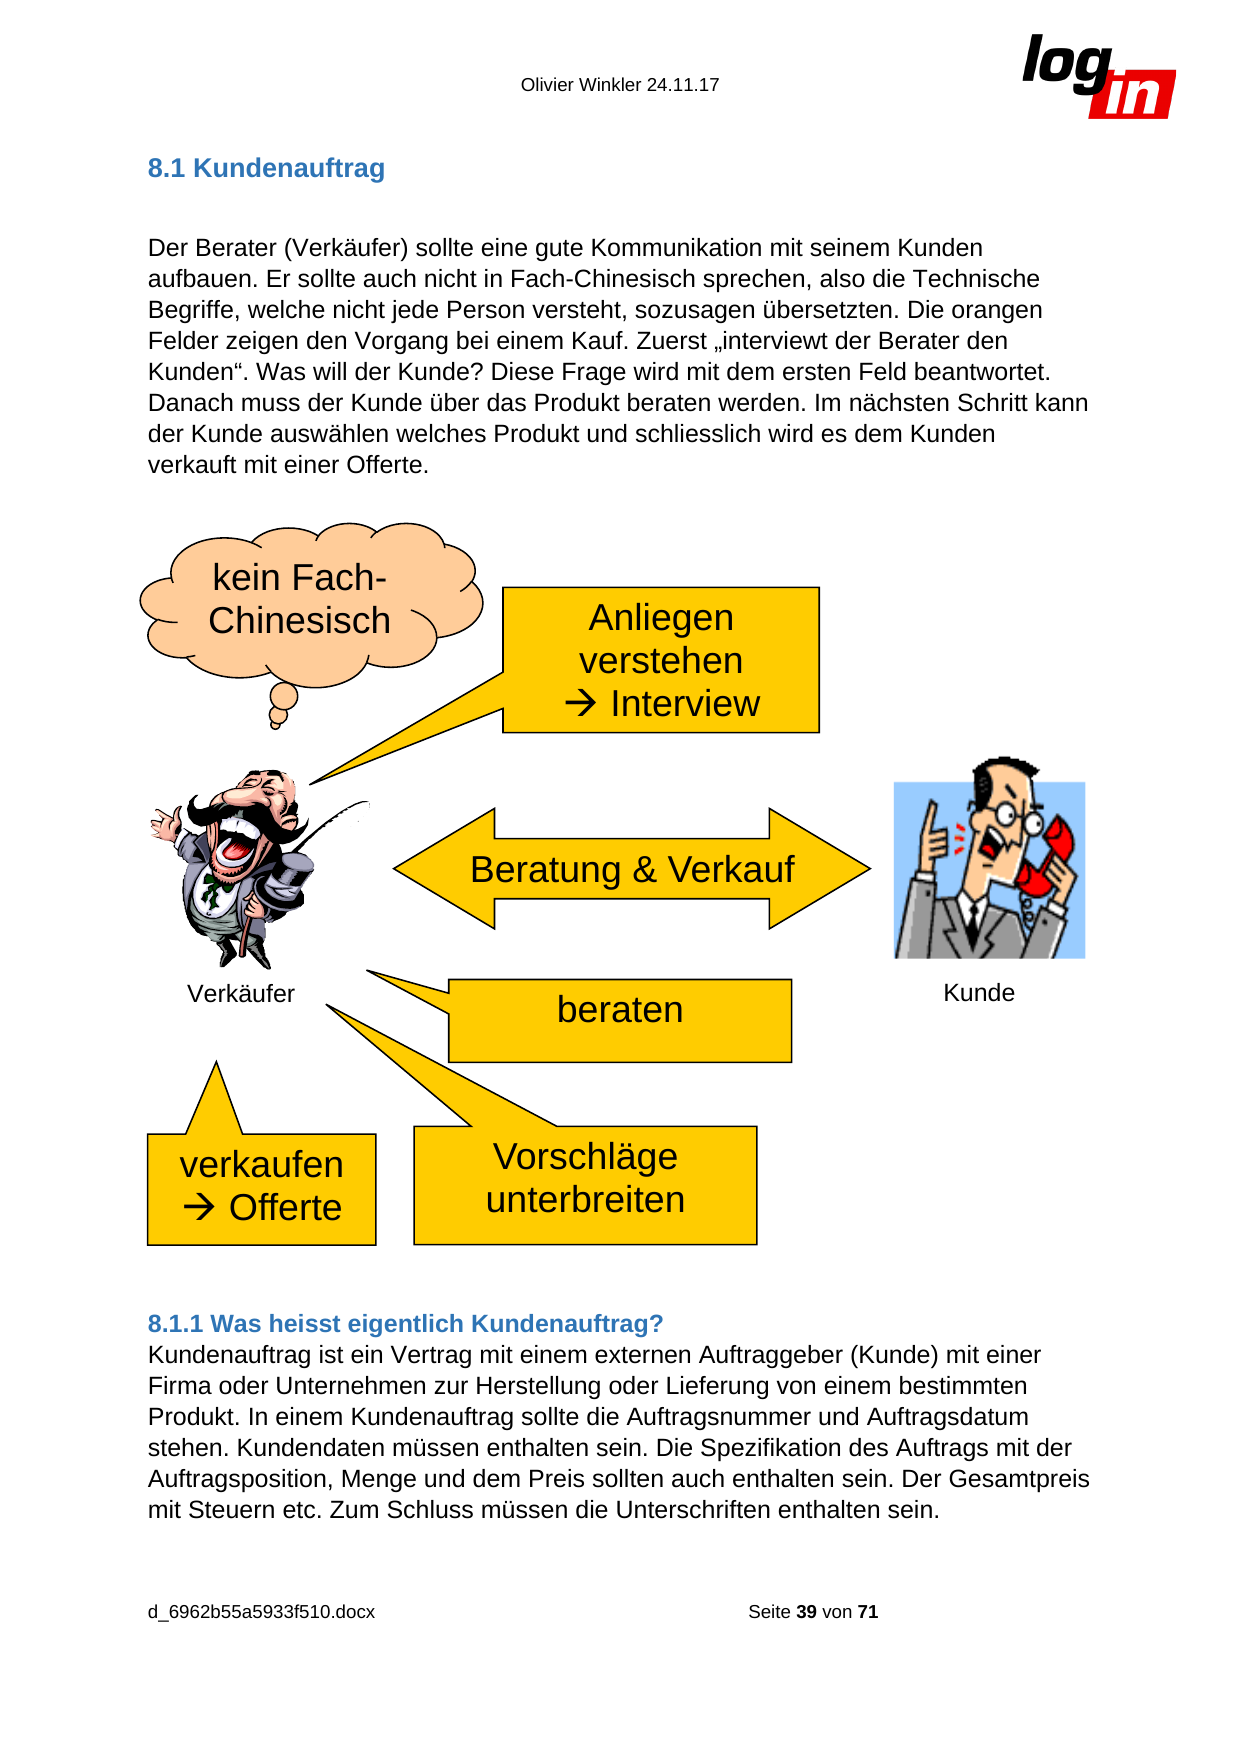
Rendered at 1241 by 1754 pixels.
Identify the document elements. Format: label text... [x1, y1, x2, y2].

subtitle 8.1.1 Was heisst eigentlich Kundenauftrag? [148, 1309, 1093, 1338]
subtitle 8.1 Kundenauftrag [148, 152, 1093, 183]
text Kundenauftrag ist ein Vertrag mit einem externen Auftraggeber (Kunde) mit einer Firma oder Unternehmen zur Herstellung oder Lieferung von einem bestimmten Produkt. In einem Kundenauftrag sollte die Auftragsnummer und Auftragsdatum stehen. Kundendaten müssen enthalten sein. Die Spezifikation des Auftrags mit der Auftragsposition, Menge und dem Preis sollten auch enthalten sein. Der Gesamtpreis mit Steuern etc. Zum Schluss müssen die Unterschriften enthalten sein. [148, 1340, 1093, 1524]
picture [1022, 34, 1177, 119]
picture [890, 746, 1091, 959]
text Der Berater (Verkäufer) sollte eine gute Kommunikation mit seinem Kunden aufbauen. Er sollte auch nicht in Fach-Chinesisch sprechen, also die Technische Begriffe, welche nicht jede Person versteht, sozusagen übersetzten. Die orangen Felder zeigen den Vorgang bei einem Kauf. Zuerst „interviewt der Berater den Kunden“. Was will der Kunde? Diese Frage wird mit dem ersten Feld beantwortet. Danach muss der Kunde über das Produkt beraten werden. Im nächsten Schritt kann der Kunde auswählen welches Produkt und schliesslich wird es dem Kunden verkauft mit einer Offerte. [148, 233, 1093, 479]
